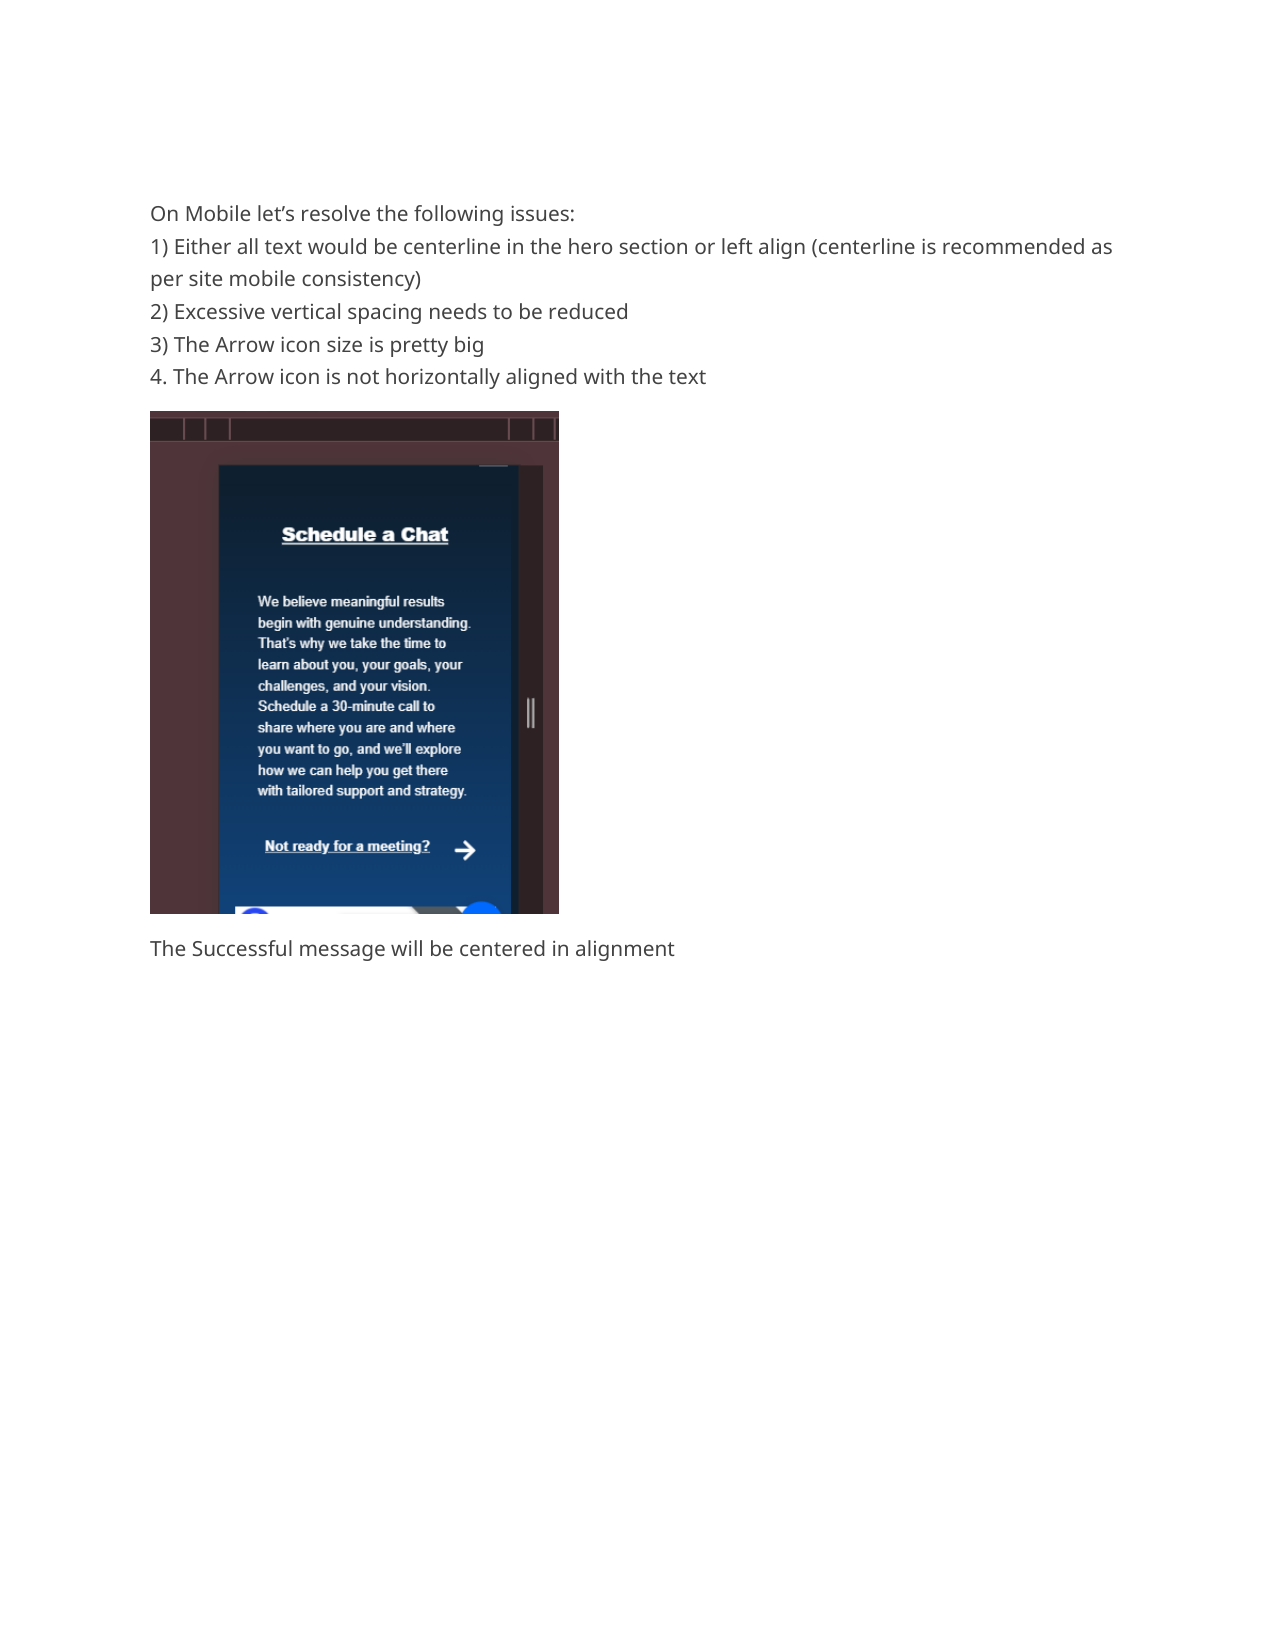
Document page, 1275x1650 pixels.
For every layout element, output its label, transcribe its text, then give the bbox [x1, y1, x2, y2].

text On Mobile let’s resolve the following issues: 1) Either all text would be centerline in the hero section or left align (centerline is recommended as per site mobile consistency) 2) Excessive vertical spacing needs to be reduced 3) The Arrow icon size is pretty big 4. The Arrow icon is not horizontally aligned with the text [150, 199, 1125, 391]
text The Successful message will be centered in alignment [150, 934, 1125, 963]
picture [150, 411, 559, 914]
